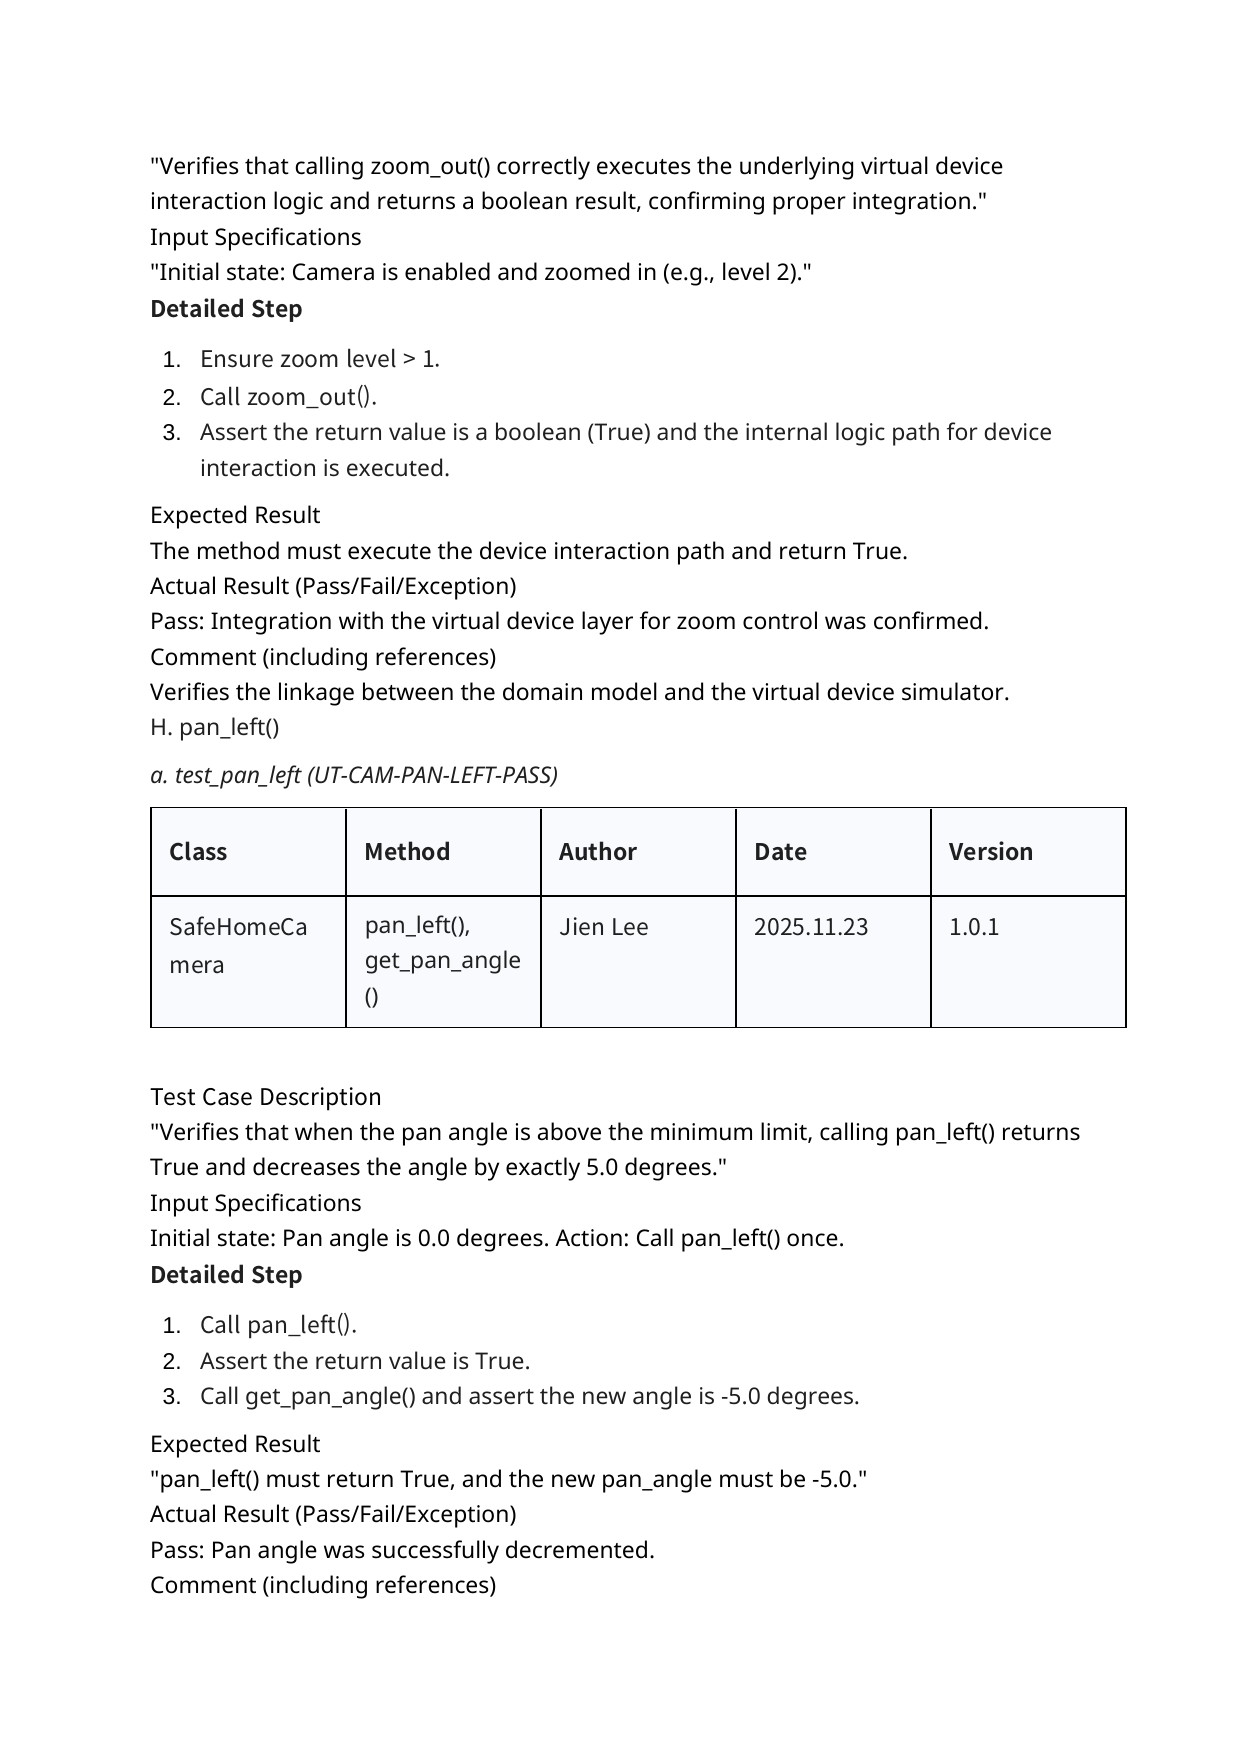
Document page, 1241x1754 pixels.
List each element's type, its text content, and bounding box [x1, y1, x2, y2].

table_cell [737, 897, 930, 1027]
text "pan_left() must return True, and the new pan_angle must be -5.0." [150, 1463, 1090, 1494]
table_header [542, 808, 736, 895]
list Assert the return value is a boolean (True) and the internal logic path for device interaction is executed. [162, 416, 1090, 483]
list Assert the return value is True. [162, 1344, 1090, 1376]
text "Verifies that calling zoom_out() correctly executes the underlying virtual device interaction logic and returns a boolean result, confirming proper integration." [150, 150, 1090, 217]
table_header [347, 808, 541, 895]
text Pass: Pan angle was successfully decremented. [150, 1534, 1090, 1565]
text Actual Result (Pass/Fail/Exception) [150, 1498, 1090, 1529]
list Call get_pan_angle() and assert the new angle is -5.0 degrees. [162, 1380, 1090, 1411]
text Expected Result [150, 1428, 1090, 1459]
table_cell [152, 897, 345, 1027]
text "Initial state: Camera is enabled and zoomed in (e.g., level 2)." [150, 256, 1090, 287]
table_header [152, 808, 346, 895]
subtitle a. test_pan_left (UT-CAM-PAN-LEFT-PASS) [150, 759, 1090, 790]
text "Verifies that when the pan angle is above the minimum limit, calling pan_left() returns True and decreases the angle by exactly 5.0 degrees." [150, 1116, 1090, 1182]
list Ensure zoom level > 1. [162, 341, 1090, 374]
text Expected Result [150, 499, 1090, 531]
text Input Specifications [150, 1186, 1090, 1218]
text Detailed Step [150, 1257, 1090, 1290]
text Input Specifications [150, 221, 1090, 252]
text Comment (including references) [150, 641, 1090, 672]
text Test Case Description [150, 1078, 1090, 1112]
text Actual Result (Pass/Fail/Exception) [150, 570, 1090, 601]
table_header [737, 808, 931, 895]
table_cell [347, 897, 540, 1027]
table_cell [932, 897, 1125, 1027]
text The method must execute the device interaction path and return True. [150, 535, 1090, 566]
text Pass: Integration with the virtual device layer for zoom control was confirmed. [150, 605, 1090, 637]
text Initial state: Pan angle is 0.0 degrees. Action: Call pan_left() once. [150, 1222, 1090, 1253]
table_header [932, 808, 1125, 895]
text Detailed Step [150, 291, 1090, 324]
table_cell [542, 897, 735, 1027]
text Verifies the linkage between the domain model and the virtual device simulator. [150, 676, 1090, 707]
list Call zoom_out(). [162, 379, 1090, 412]
text Comment (including references) [150, 1569, 1090, 1600]
subtitle H. pan_left() [150, 711, 1090, 742]
list Call pan_left(). [162, 1307, 1090, 1340]
